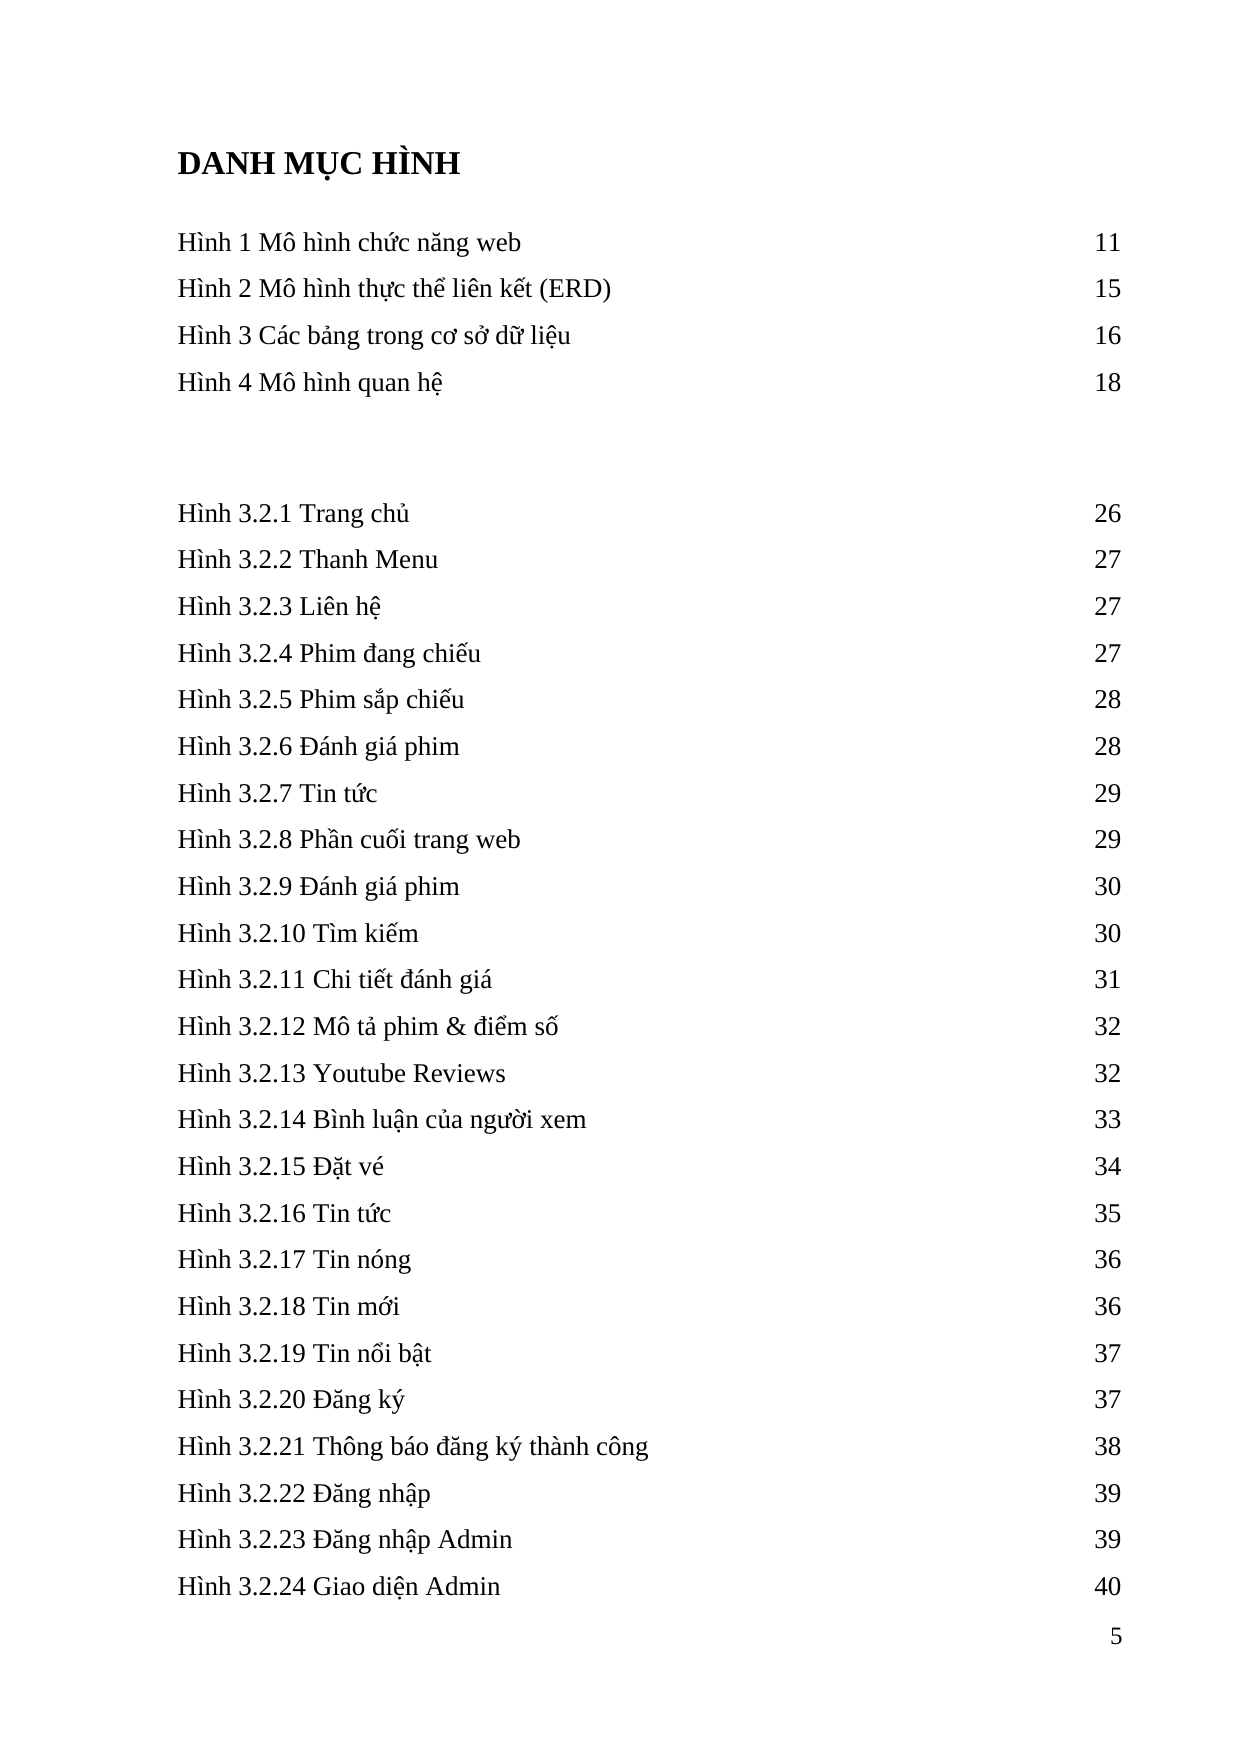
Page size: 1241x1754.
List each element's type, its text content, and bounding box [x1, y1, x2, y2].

subtitle DANH MỤC HÌNH [177, 143, 1122, 181]
